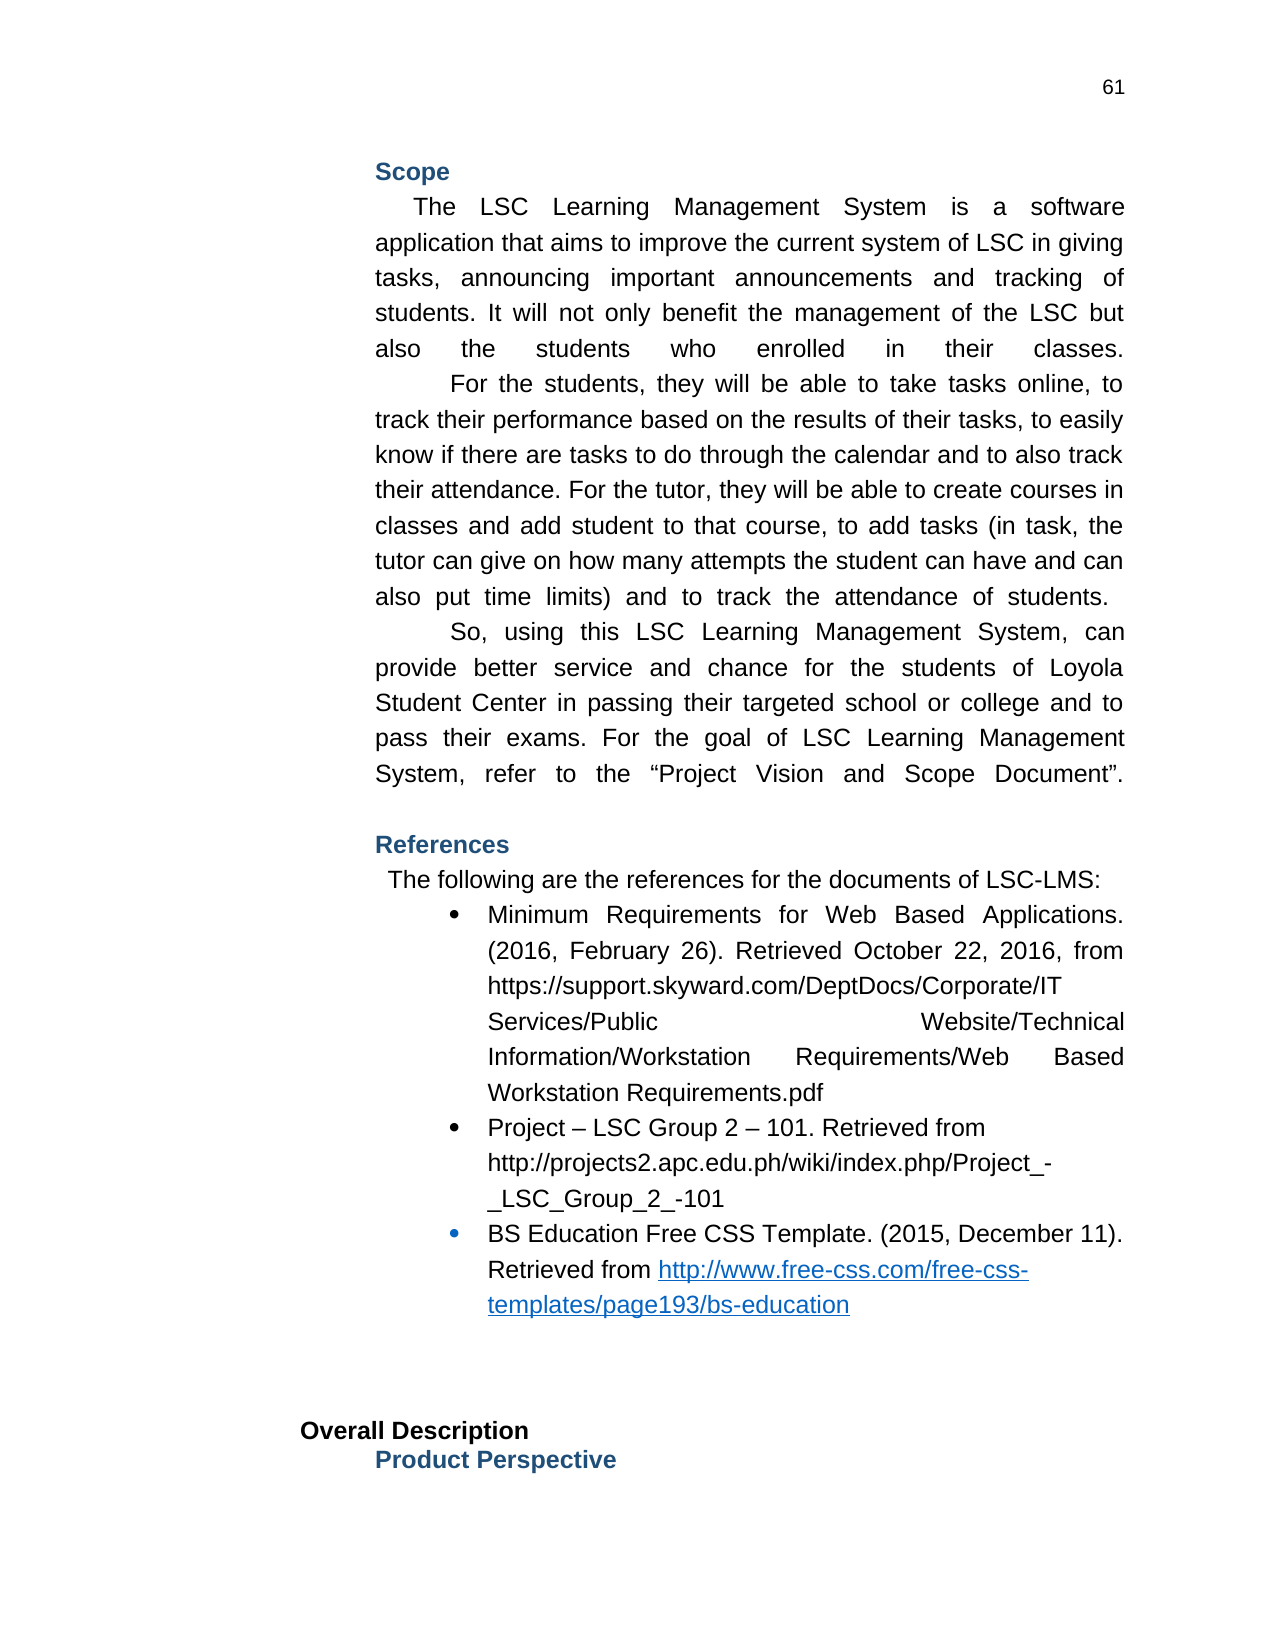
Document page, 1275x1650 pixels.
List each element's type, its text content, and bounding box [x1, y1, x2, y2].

text Scope [150, 150, 1125, 185]
text References [150, 823, 1125, 858]
text Overall Description [300, 1416, 1125, 1444]
list BS Education Free CSS Template. (2015, December 11). Retrieved from http://www.free-css.com/free-css-templates/page193/bs-education [450, 1212, 1125, 1319]
list Minimum Requirements for Web Based Applications. (2016, February 26). Retrieved October 22, 2016, from https://support.skyward.com/DeptDocs/Corporate/IT Services/Public Website/Technical Information/Workstation Requirements/Web Based Workstation Requirements.pdf [450, 894, 1125, 1106]
text The LSC Learning Management System is a software application that aims to improve the current system of LSC in giving tasks, announcing important announcements and tracking of students. It will not only benefit the management of the LSC but also the students who enrolled in their classes. For the students, they will be able to take tasks online, to track their performance based on the results of their tasks, to easily know if there are tasks to do through the calendar and to also track their attendance. For the tutor, they will be able to create courses in classes and add student to that course, to add tasks (in task, the tutor can give on how many attempts the student can have and can also put time limits) and to track the attendance of students. So, using this LSC Learning Management System, can provide better service and chance for the students of Loyola Student Center in passing their targeted school or college and to pass their exams. For the goal of LSC Learning Management System, refer to the “Project Vision and Scope Document”. [375, 185, 1125, 823]
text Product Perspective [150, 1444, 1125, 1473]
list Project – LSC Group 2 – 101. Retrieved from http://projects2.apc.edu.ph/wiki/index.php/Project_-_LSC_Group_2_-101 [450, 1106, 1125, 1212]
text The following are the references for the documents of LSC-LMS: [337, 858, 1125, 894]
